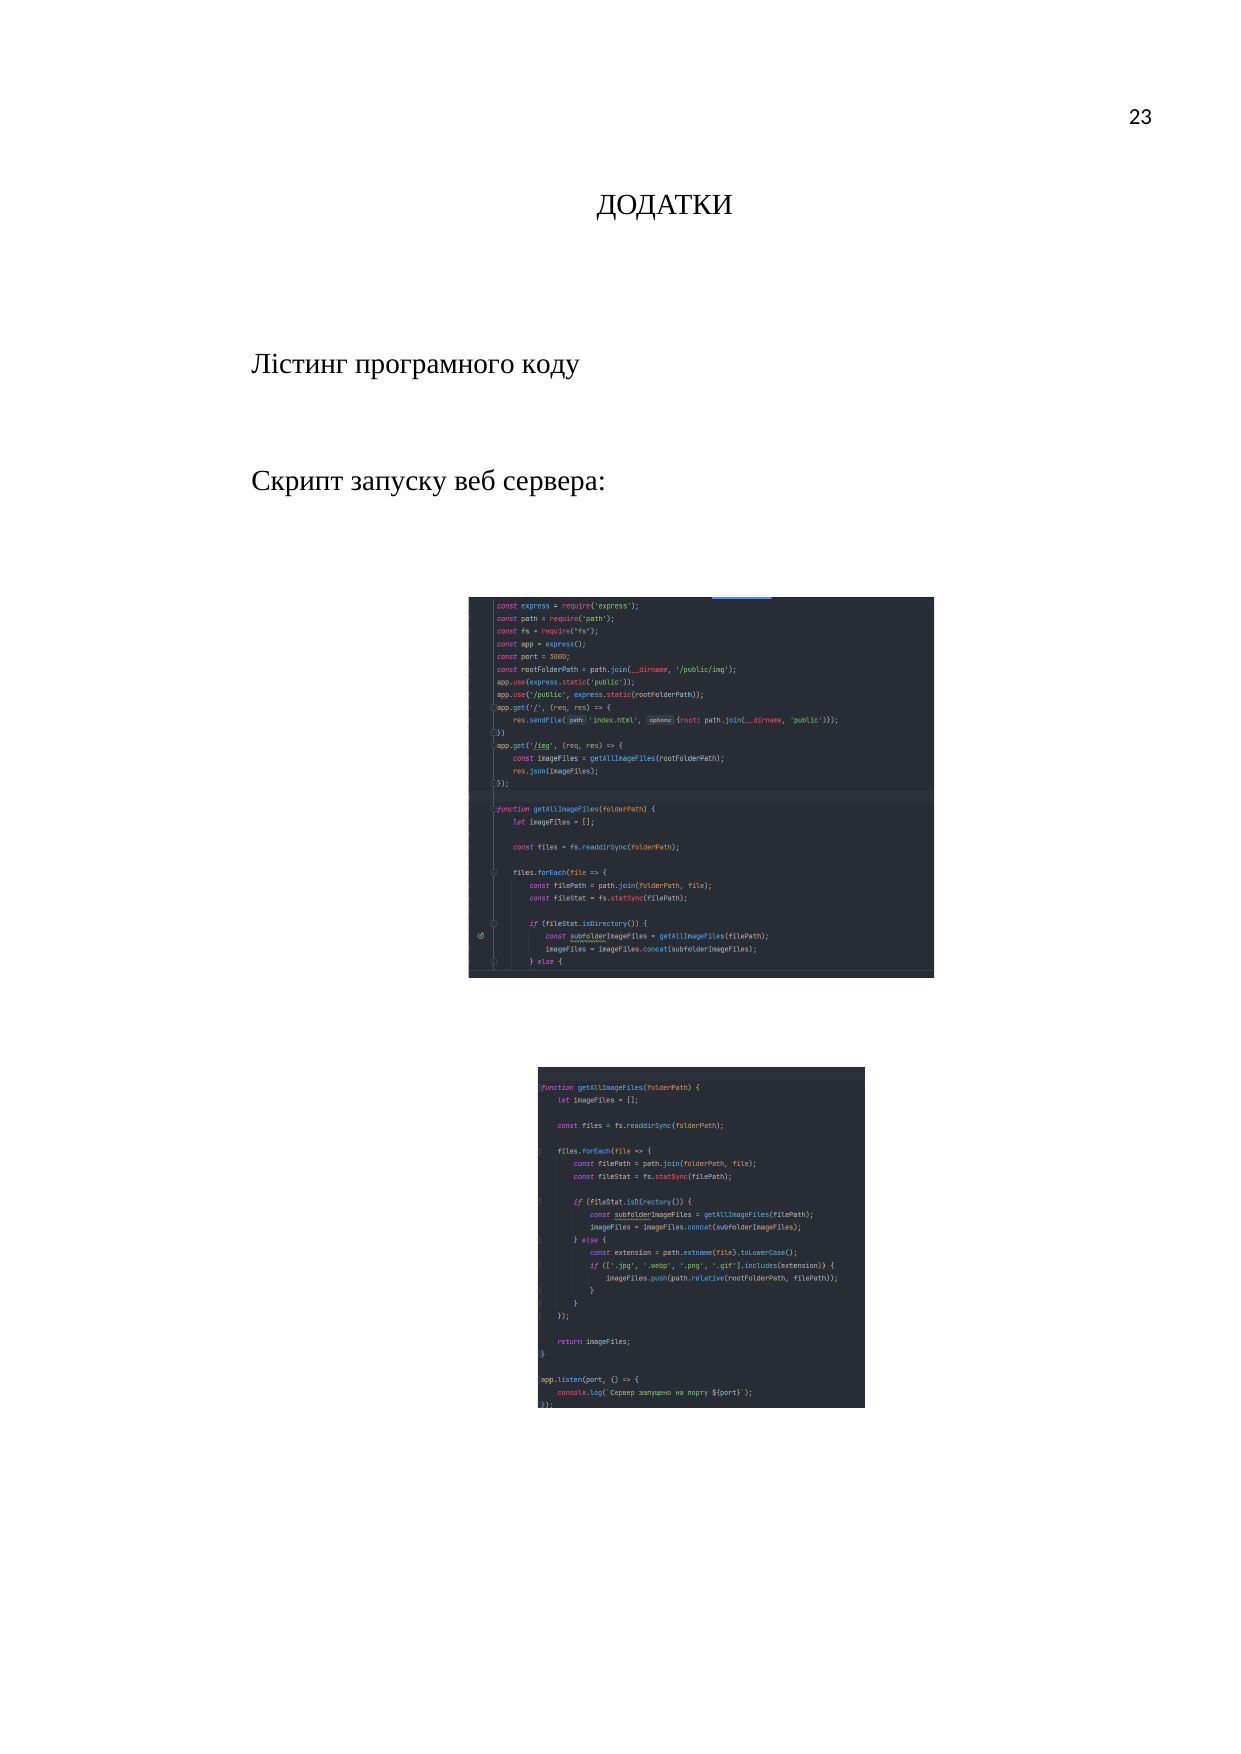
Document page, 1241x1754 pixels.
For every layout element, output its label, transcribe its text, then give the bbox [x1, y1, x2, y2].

picture [468, 597, 935, 978]
subtitle Лістинг програмного коду [177, 346, 1152, 379]
text Скрипт запуску веб сервера: [177, 463, 1152, 497]
picture [537, 1067, 865, 1408]
subtitle ДОДАТКИ [177, 187, 1152, 221]
